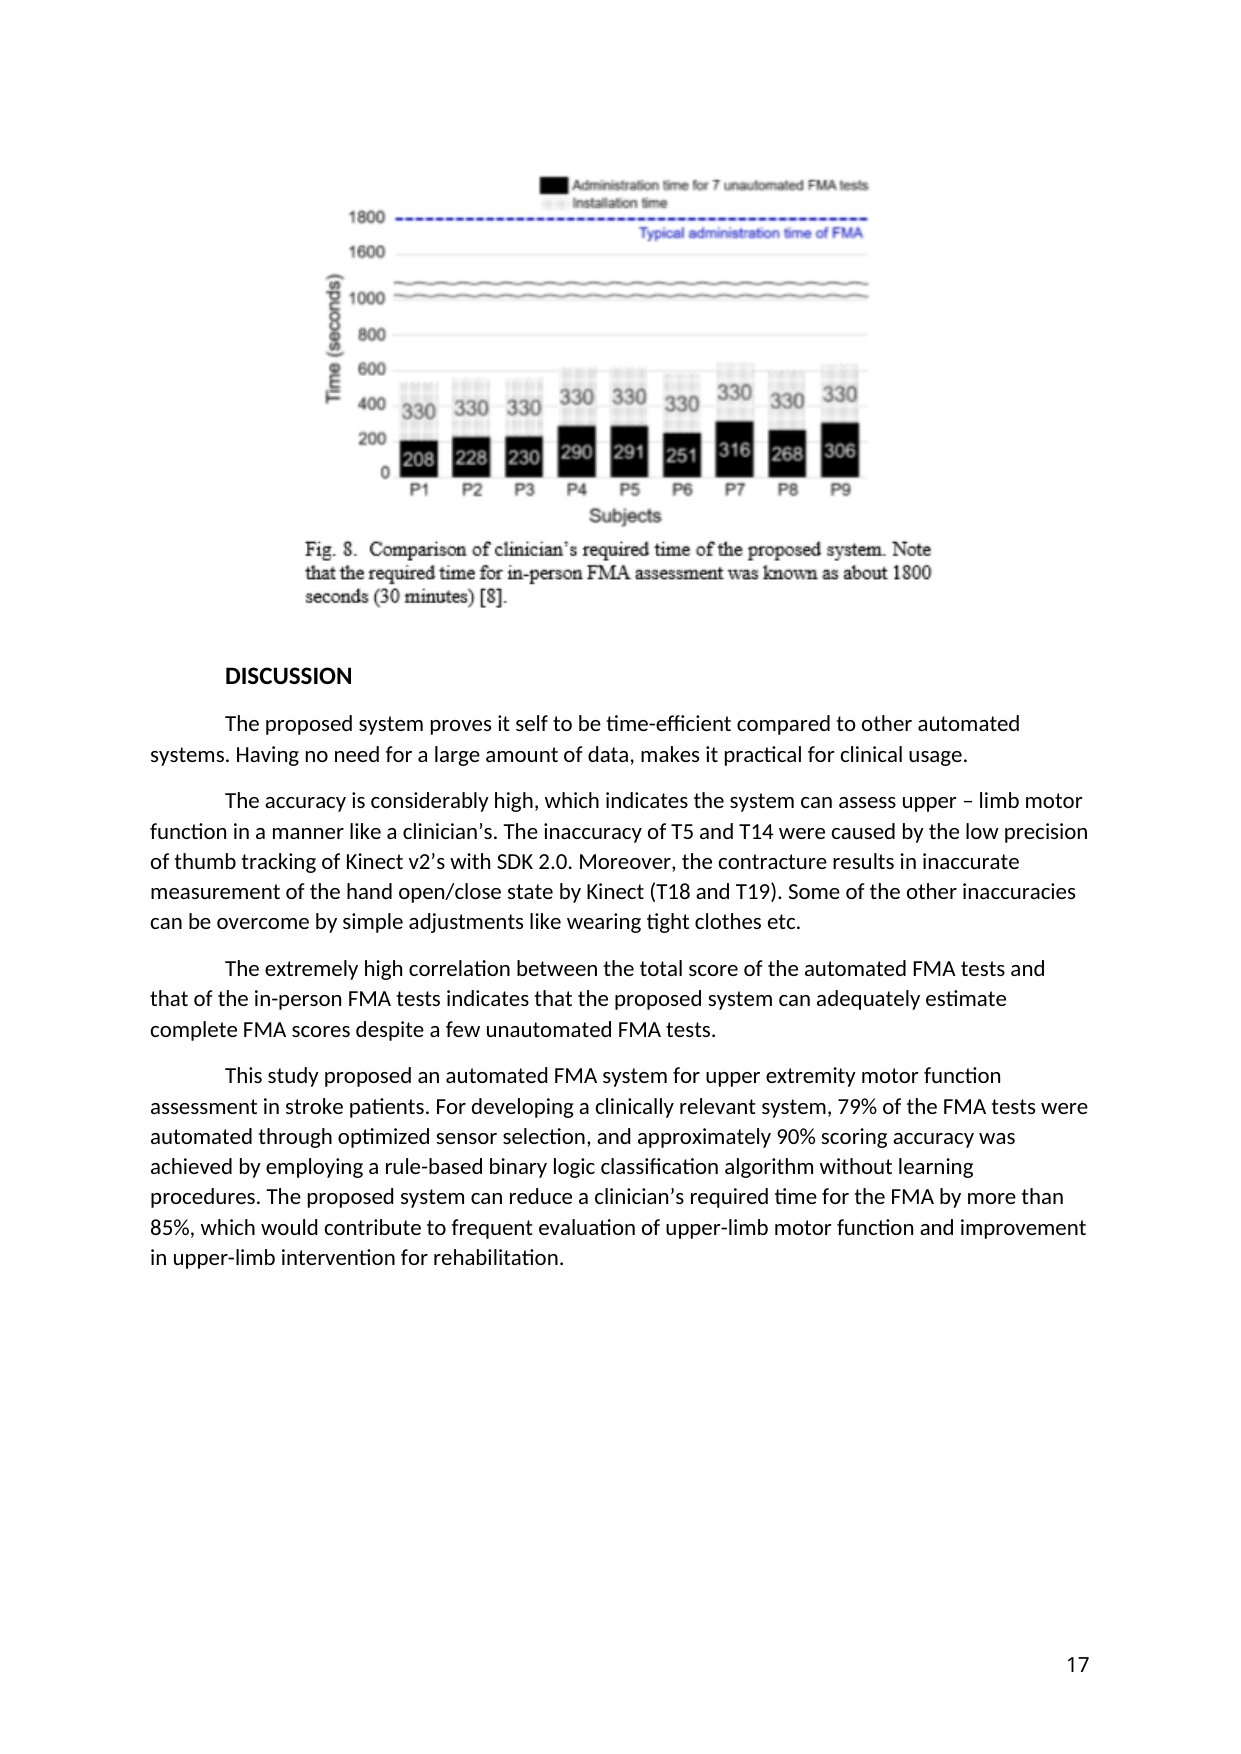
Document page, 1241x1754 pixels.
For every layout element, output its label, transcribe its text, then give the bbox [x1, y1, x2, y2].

text The accuracy is considerably high, which indicates the system can assess upper – limb motor function in a manner like a clinician’s. The inaccuracy of T5 and T14 were caused by the low precision of thumb tracking of Kinect v2’s with SDK 2.0. Moreover, the contracture results in inaccurate measurement of the hand open/close state by Kinect (T18 and T19). Some of the other inaccuracies can be overcome by simple adjustments like wearing tight clothes etc. [150, 787, 1090, 936]
text The proposed system proves it self to be time-efficient compared to other automated systems. Having no need for a large amount of data, makes it practical for clinical usage. [150, 709, 1090, 768]
picture [295, 150, 945, 611]
text The extremely high correlation between the total score of the automated FMA tests and that of the in-person FMA tests indicates that the proposed system can adequately estimate complete FMA scores despite a few unautomated FMA tests. [150, 954, 1090, 1043]
text This study proposed an automated FMA system for upper extremity motor function assessment in stroke patients. For developing a clinically relevant system, 79% of the FMA tests were automated through optimized sensor selection, and approximately 90% scoring accuracy was achieved by employing a rule-based binary logic classification algorithm without learning procedures. The proposed system can reduce a clinician’s required time for the FMA by more than 85%, which would contribute to frequent evaluation of upper-limb motor function and improvement in upper-limb intervention for rehabilitation. [150, 1062, 1090, 1271]
text DISCUSSION [150, 660, 1090, 691]
